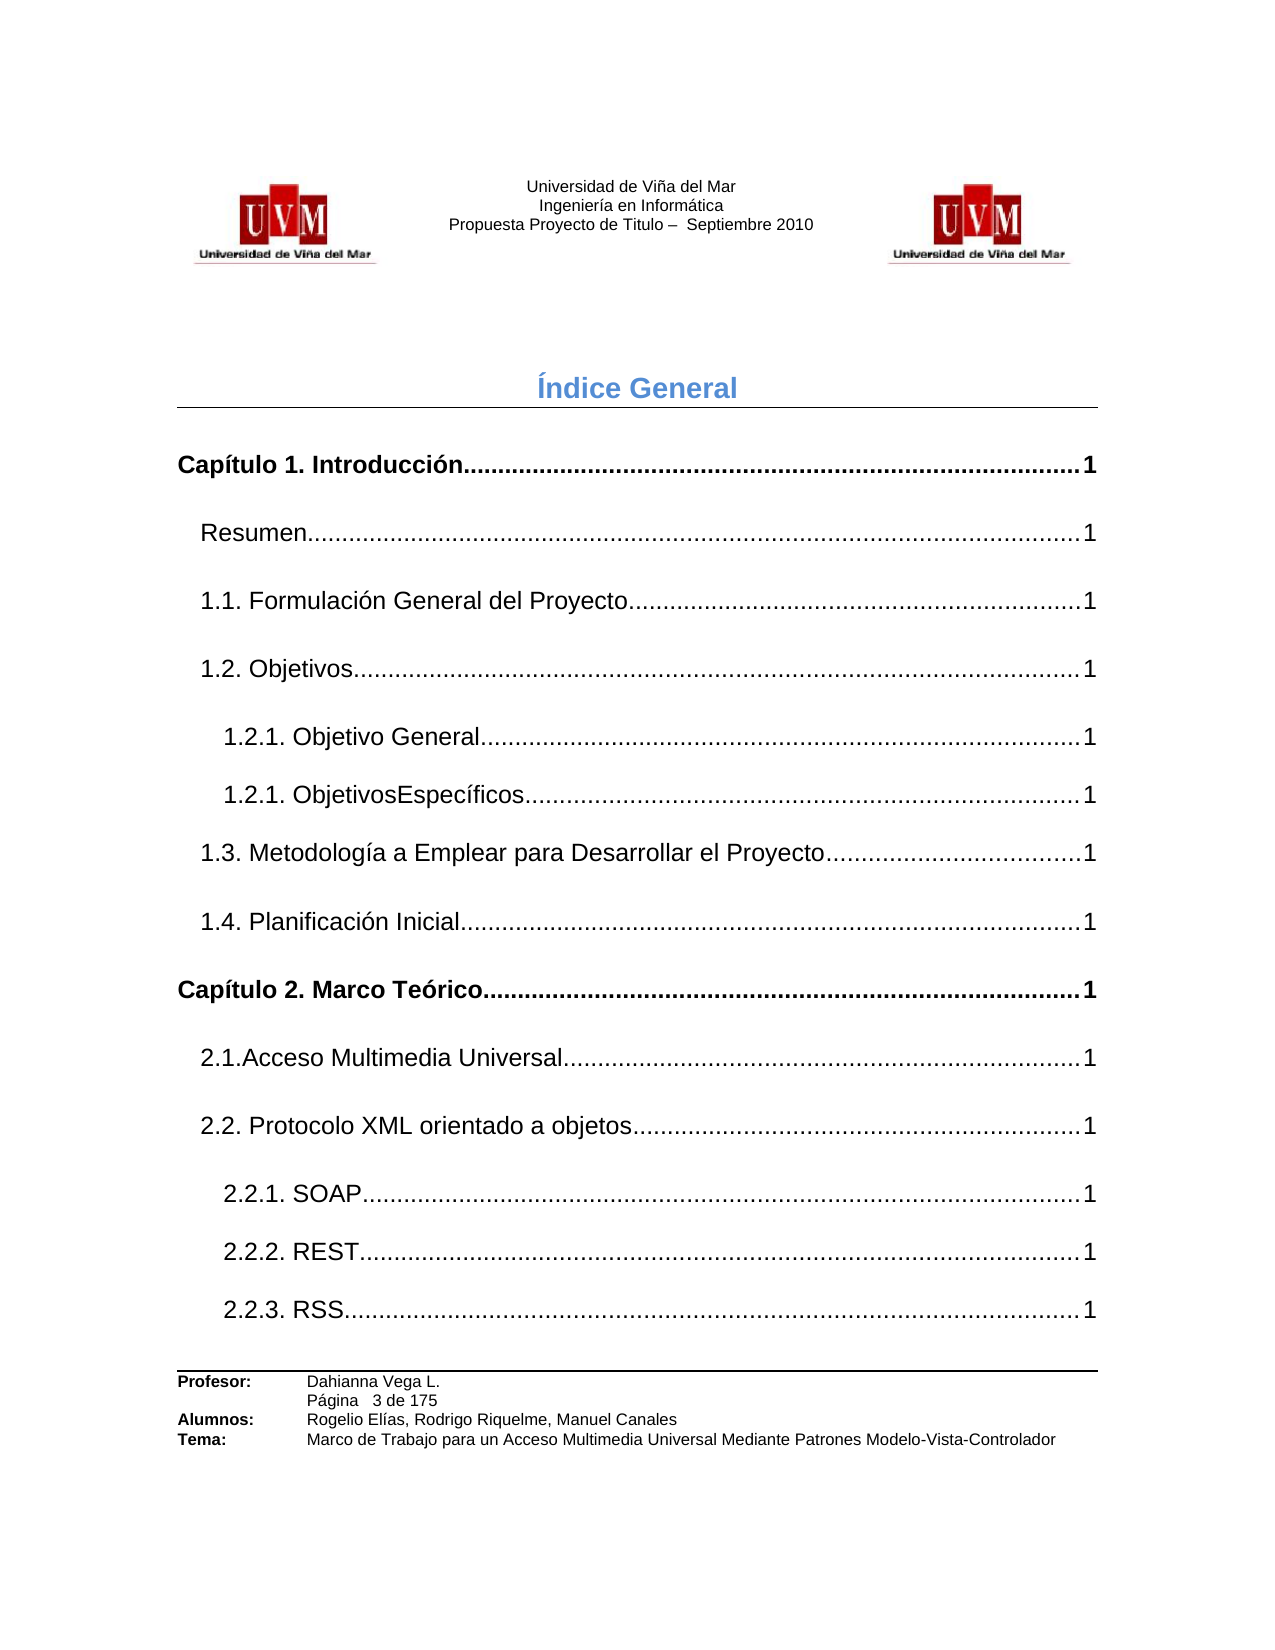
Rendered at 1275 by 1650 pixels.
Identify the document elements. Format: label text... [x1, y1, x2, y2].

text Capítulo 1. Introducción 1 [177, 450, 1098, 478]
text 2.2. Protocolo XML orientado a objetos 1 [200, 1111, 1098, 1139]
text 2.2.3. RSS 1 [223, 1295, 1098, 1324]
text 2.2.2. REST 1 [223, 1237, 1098, 1266]
text 2.2.1. SOAP 1 [223, 1179, 1098, 1208]
text 1.4. Planificación Inicial 1 [200, 906, 1098, 935]
picture [177, 176, 390, 267]
picture [871, 176, 1084, 267]
text Capítulo 2. Marco Teórico 1 [177, 974, 1098, 1003]
text 2.1.Acceso Multimedia Universal 1 [200, 1043, 1098, 1071]
text 1.3. Metodología a Emplear para Desarrollar el Proyecto 1 [200, 838, 1098, 867]
title Índice General [177, 371, 1098, 407]
text 1.2. Objetivos 1 [200, 654, 1098, 683]
text 1.1. Formulación General del Proyecto 1 [200, 586, 1098, 615]
text 1.2.1. ObjetivosEspecíficos 1 [223, 780, 1098, 809]
text Resumen 1 [200, 518, 1098, 547]
text 1.2.1. Objetivo General 1 [223, 722, 1098, 751]
